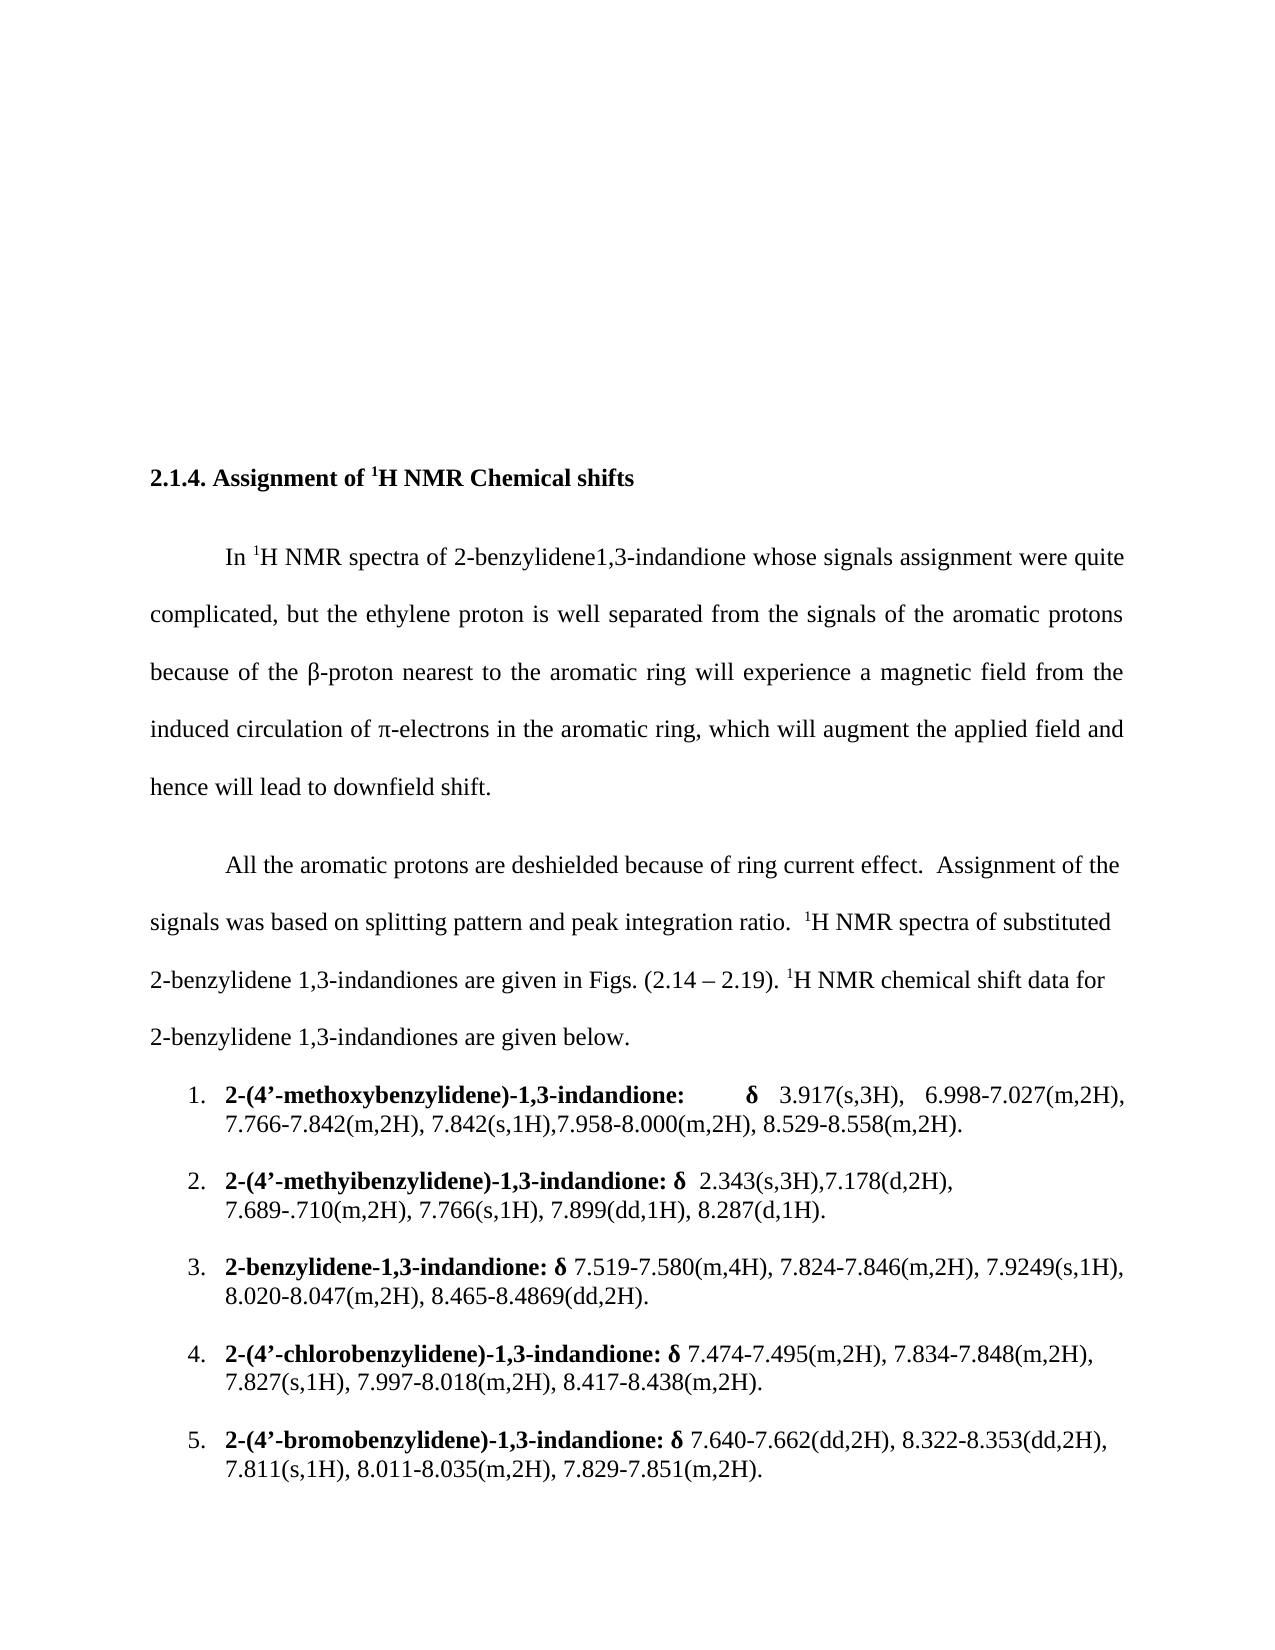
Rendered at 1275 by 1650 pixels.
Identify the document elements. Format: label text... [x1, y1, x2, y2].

text 4. 2-(4’-chlorobenzylidene)-1,3-indandione: δ 7.474-7.495(m,2H), 7.834-7.848(m,2H), [150, 1339, 1125, 1367]
list 2-(4’-methoxybenzylidene)-1,3-indandione: δ 3.917(s,3H), 6.998-7.027(m,2H), 7.766-7.842(m,2H), 7.842(s,1H),7.958-8.000(m,2H), 8.529-8.558(m,2H). [187, 1080, 1125, 1137]
list 7.689-.710(m,2H), 7.766(s,1H), 7.899(dd,1H), 8.287(d,1H). [225, 1195, 1125, 1224]
text 5. 2-(4’-bromobenzylidene)-1,3-indandione: δ 7.640-7.662(dd,2H), 8.322-8.353(dd,2H), [150, 1425, 1125, 1454]
text 7.811(s,1H), 8.011-8.035(m,2H), 7.829-7.851(m,2H). [150, 1454, 1125, 1482]
text 2-benzylidene 1,3-indandiones are given below. [150, 1022, 1125, 1051]
text 8.020-8.047(m,2H), 8.465-8.4869(dd,2H). [150, 1281, 1125, 1310]
text 7.827(s,1H), 7.997-8.018(m,2H), 8.417-8.438(m,2H). [150, 1367, 1125, 1396]
text In 1H NMR spectra of 2-benzylidene1,3-indandione whose signals assignment were quite complicated, but the ethylene proton is well separated from the signals of the aromatic protons because of the β-proton nearest to the aromatic ring will experience a magnetic field from the induced circulation of π-electrons in the aromatic ring, which will augment the applied field and hence will lead to downfield shift. [150, 542, 1125, 800]
text All the aromatic protons are deshielded because of ring current effect. Assignment of the signals was based on splitting pattern and peak integration ratio. 1H NMR spectra of substituted 2-benzylidene 1,3-indandiones are given in Figs. (2.14 – 2.19). 1H NMR chemical shift data for [150, 850, 1125, 994]
list 2-(4’-methyibenzylidene)-1,3-indandione: δ 2.343(s,3H),7.178(d,2H), [187, 1166, 1125, 1195]
text 2.1.4. Assignment of 1H NMR Chemical shifts [150, 463, 1125, 492]
text 3. 2-benzylidene-1,3-indandione: δ 7.519-7.580(m,4H), 7.824-7.846(m,2H), 7.9249(s,1H), [150, 1252, 1125, 1281]
